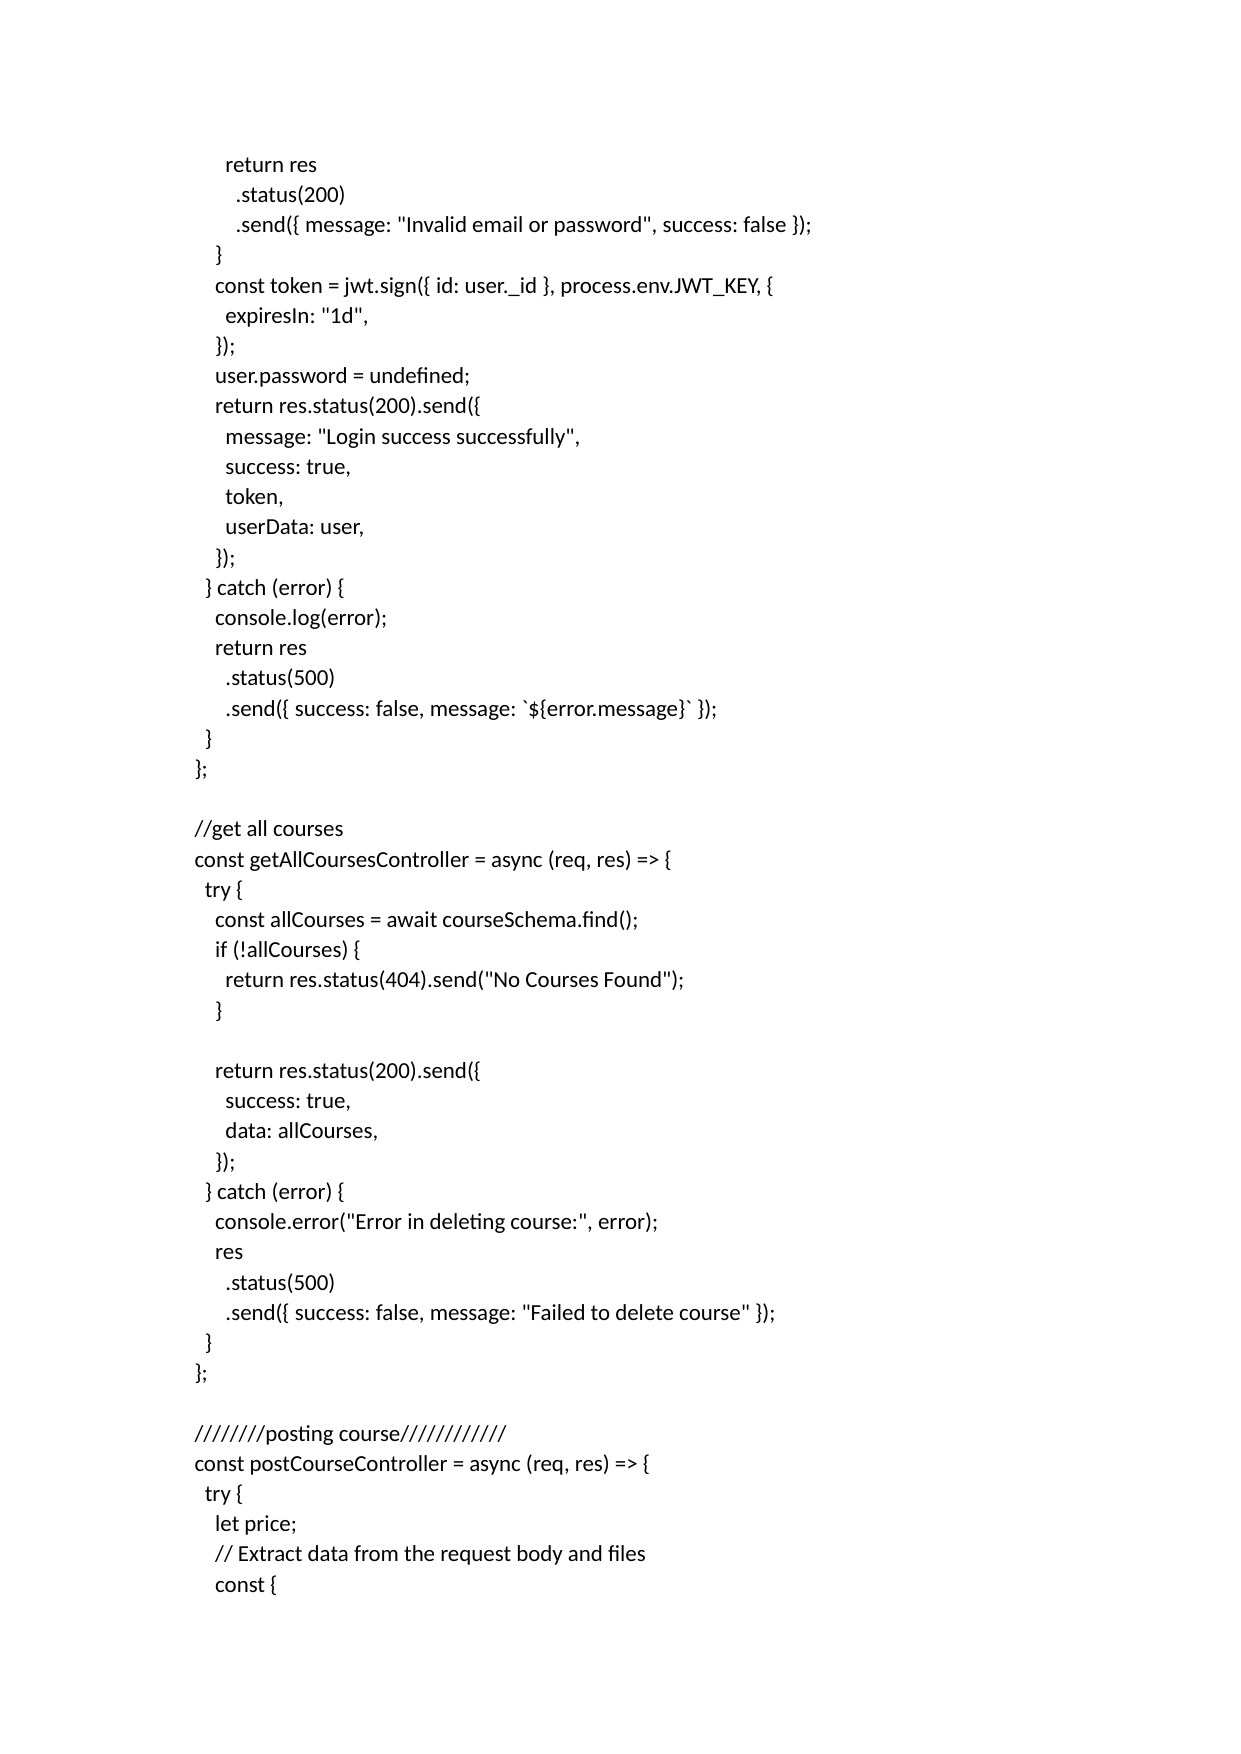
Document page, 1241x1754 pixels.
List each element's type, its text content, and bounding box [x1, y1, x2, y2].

text try { [194, 875, 1092, 903]
text }); [194, 1147, 1092, 1175]
text .send({ success: false, message: "Failed to delete course" }); [194, 1298, 1092, 1326]
text return res.status(404).send("No Courses Found"); [194, 966, 1092, 994]
text token, [194, 482, 1092, 510]
text console.log(error); [194, 603, 1092, 631]
text success: true, [194, 1086, 1092, 1114]
text return res.status(200).send({ [194, 392, 1092, 420]
text message: "Login success successfully", [194, 422, 1092, 450]
text } [194, 996, 1092, 1024]
text //get all courses [194, 814, 1092, 843]
text console.error("Error in deleting course:", error); [194, 1207, 1092, 1235]
text let price; [194, 1509, 1092, 1537]
text const postCourseController = async (req, res) => { [194, 1449, 1092, 1477]
text const getAllCoursesController = async (req, res) => { [194, 845, 1092, 873]
text const token = jwt.sign({ id: user._id }, process.env.JWT_KEY, { [194, 271, 1092, 299]
text success: true, [194, 452, 1092, 480]
text data: allCourses, [194, 1117, 1092, 1145]
text return res [194, 633, 1092, 661]
text } [194, 724, 1092, 752]
text } [194, 241, 1092, 269]
text user.password = undefined; [194, 361, 1092, 389]
text .status(500) [194, 663, 1092, 692]
text res [194, 1237, 1092, 1266]
text .status(200) [194, 180, 1092, 208]
text userData: user, [194, 512, 1092, 541]
text }; [194, 1358, 1092, 1386]
text ////////posting course//////////// [194, 1419, 1092, 1447]
text return res.status(200).send({ [194, 1056, 1092, 1084]
text // Extract data from the request body and files [194, 1539, 1092, 1568]
text expiresIn: "1d", [194, 301, 1092, 329]
text const allCourses = await courseSchema.find(); [194, 905, 1092, 933]
text }); [194, 331, 1092, 359]
text }; [194, 754, 1092, 782]
text .send({ success: false, message: `${error.message}` }); [194, 694, 1092, 722]
text if (!allCourses) { [194, 935, 1092, 963]
text try { [194, 1479, 1092, 1507]
text }); [194, 543, 1092, 571]
text } catch (error) { [194, 1177, 1092, 1205]
text .status(500) [194, 1268, 1092, 1296]
text const { [194, 1570, 1092, 1598]
text } [194, 1328, 1092, 1356]
text return res [194, 150, 1092, 178]
text } catch (error) { [194, 573, 1092, 601]
text .send({ message: "Invalid email or password", success: false }); [194, 210, 1092, 238]
